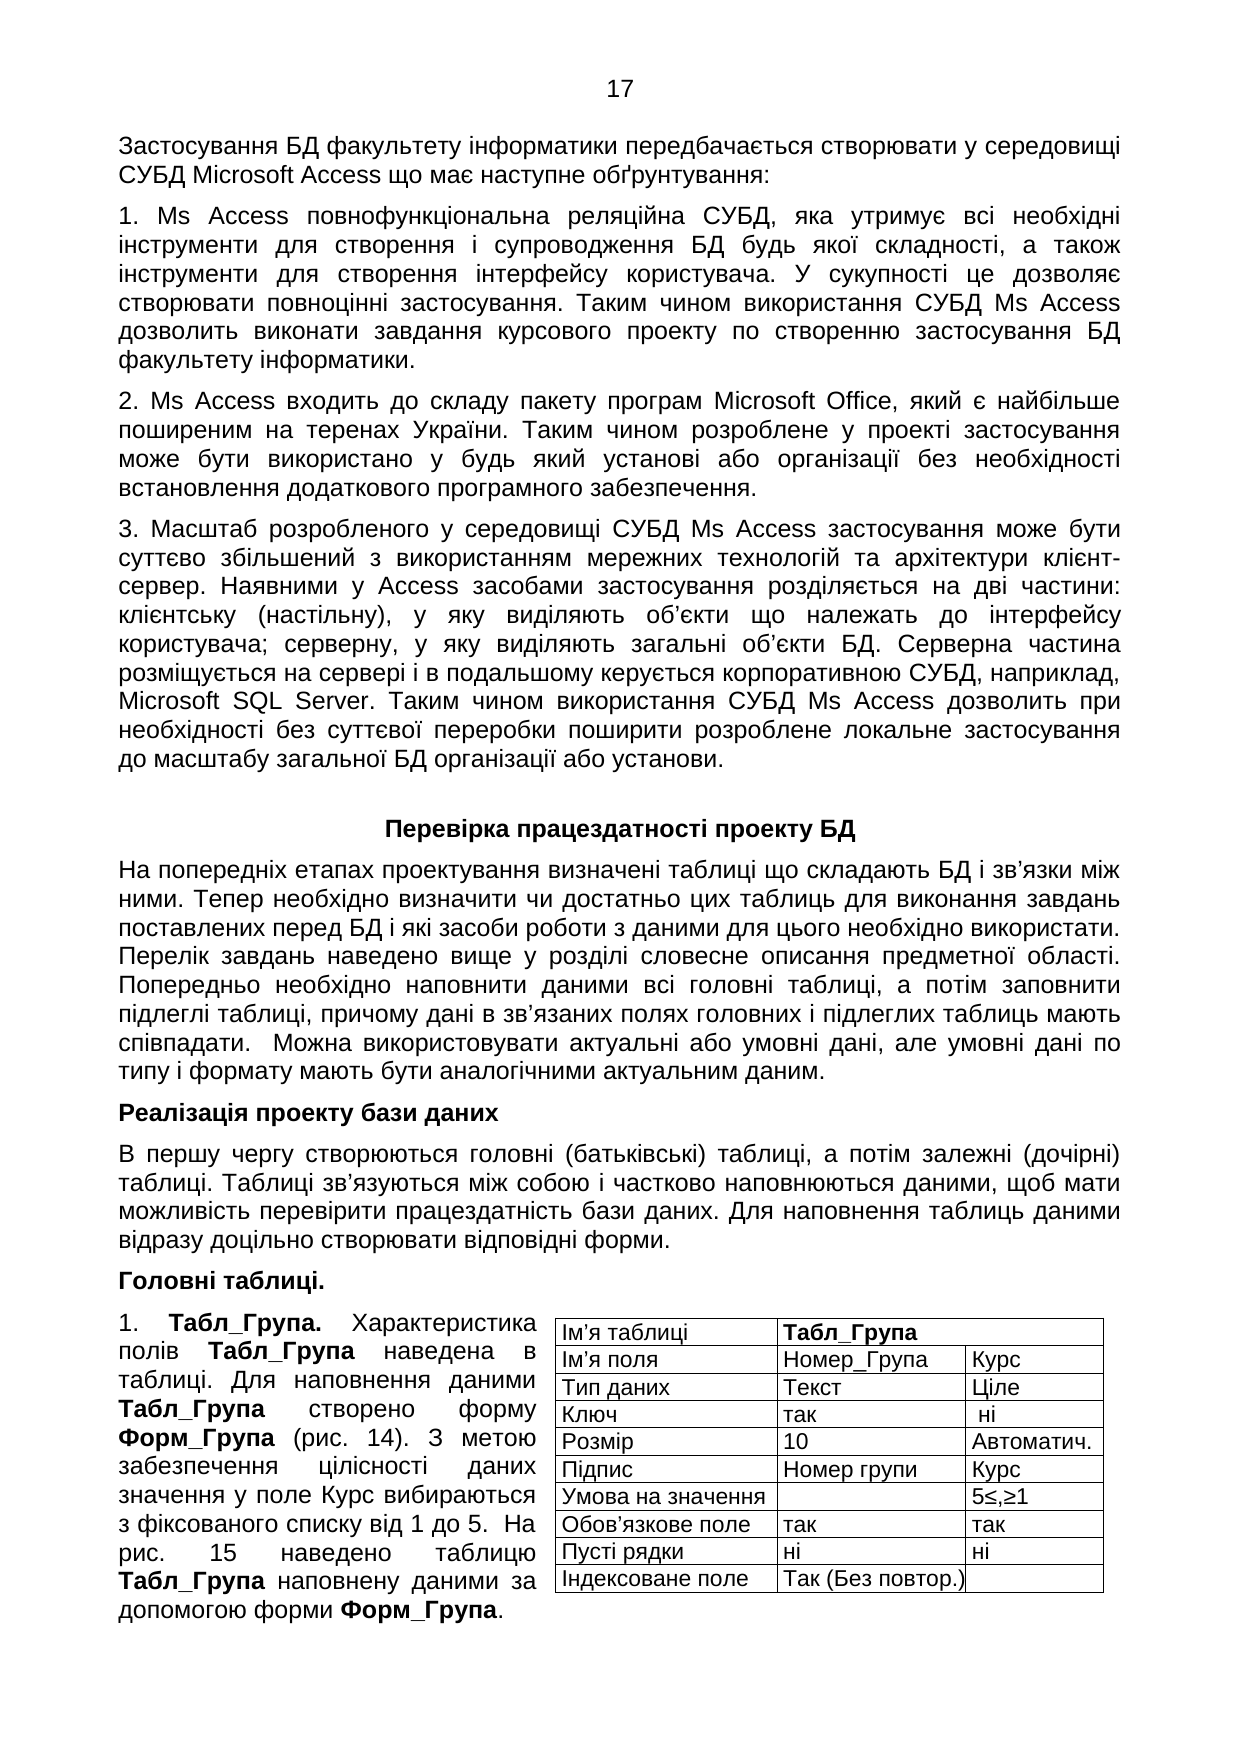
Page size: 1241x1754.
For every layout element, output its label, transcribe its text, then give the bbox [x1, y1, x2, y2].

table_cell Обов’язкове поле [556, 1511, 777, 1537]
table_cell Курс [966, 1456, 1103, 1482]
table_cell [966, 1565, 1103, 1592]
table_cell Курс [966, 1346, 1103, 1372]
table_cell Текст [778, 1374, 965, 1400]
table_cell Розмір [556, 1428, 777, 1455]
text 1. Ms Access повнофункціональна реляційна СУБД, яка утримує всі необхідні інструменти для створення і супроводження БД будь якої складності, а також інструменти для створення інтерфейсу користувача. У сукупності це дозволяє створювати повноцінні застосування. Таким чином використання СУБД Ms Access дозволить виконати завдання курсового проекту по створенню застосування БД факультету інформатики. [118, 201, 1122, 374]
table_cell Ключ [556, 1401, 777, 1427]
table_cell Індексоване поле [556, 1565, 777, 1592]
table_cell Ім’я поля [556, 1346, 777, 1372]
table_cell Тип даних [556, 1374, 777, 1400]
table_cell Ціле [966, 1374, 1103, 1400]
table_cell Автоматич. [966, 1428, 1103, 1455]
table_cell Так (Без повтор.) [778, 1565, 965, 1592]
table_cell 10 [778, 1428, 965, 1455]
table_cell Підпис [556, 1456, 777, 1482]
text На попередніх етапах проектування визначені таблиці що складають БД і зв’язки між ними. Тепер необхідно визначити чи достатньо цих таблиць для виконання завдань поставлених перед БД і які засоби роботи з даними для цього необхідно використати. Перелік завдань наведено вище у розділі словесне описання предметної області. Попередньо необхідно наповнити даними всі головні таблиці, а потім заповнити підлеглі таблиці, причому дані в зв’язаних полях головних і підлеглих таблиць мають співпадати. Можна використовувати актуальні або умовні дані, але умовні дані по типу і формату мають бути аналогічними актуальним даним. [118, 855, 1122, 1085]
table_cell Пусті рядки [556, 1538, 777, 1564]
text В першу чергу створюються головні (батьківські) таблиці, а потім залежні (дочірні) таблиці. Таблиці зв’язуються між собою і частково наповнюються даними, щоб мати можливість перевірити працездатність бази даних. Для наповнення таблиць даними відразу доцільно створювати відповідні форми. [118, 1139, 1122, 1254]
table_header Ім’я таблиці [556, 1319, 777, 1345]
text Застосування БД факультету інформатики передбачається створювати у середовищі СУБД Microsoft Access що має наступне обґрунтування: [118, 131, 1122, 189]
text Головні таблиці. [118, 1266, 1122, 1295]
text Перевірка працездатності проекту БД [118, 814, 1122, 843]
text Реалізація проекту бази даних [118, 1098, 1122, 1126]
table_cell ні [966, 1538, 1103, 1564]
table_cell ні [778, 1538, 965, 1564]
table_header Табл_Група [778, 1319, 1103, 1345]
table_cell так [778, 1511, 965, 1537]
table_cell Умова на значення [556, 1483, 777, 1509]
table_cell Номер групи [778, 1456, 965, 1482]
text 3. Масштаб розробленого у середовищі СУБД Ms Access застосування може бути суттєво збільшений з використанням мережних технологій та архітектури клієнт-сервер. Наявними у Access засобами застосування розділяється на дві частини: клієнтську (настільну), у яку виділяють об’єкти що належать до інтерфейсу користувача; серверну, у яку виділяють загальні об’єкти БД. Серверна частина розміщується на сервері і в подальшому керується корпоративною СУБД, наприклад, Microsoft SQL Server. Таким чином використання СУБД Ms Access дозволить при необхідності без суттєвої переробки поширити розроблене локальне застосування до масштабу загальної БД організації або установи. [118, 514, 1122, 773]
text 1. Табл_Група. Характеристика полів Табл_Група наведена в таблиці. Для наповнення даними Табл_Група створено форму Форм_Група (рис. 14). З метою забезпечення цілісності даних значення у поле Курс вибираються з фіксованого списку від 1 до 5. На рис. 15 наведено таблицю Табл_Група наповнену даними за допомогою форми Форм_Група. [118, 1308, 1122, 1624]
table_cell 5≤,≥1 [966, 1483, 1103, 1509]
text 2. Ms Access входить до складу пакету програм Microsoft Office, який є найбільше поширеним на теренах України. Таким чином розроблене у проекті застосування може бути використано у будь який установі або організації без необхідності встановлення додаткового програмного забезпечення. [118, 386, 1122, 501]
table_cell так [966, 1511, 1103, 1537]
table_cell так [778, 1401, 965, 1427]
table_cell ні [966, 1401, 1103, 1427]
table_cell [778, 1483, 965, 1509]
table_cell Номер_Група [778, 1346, 965, 1372]
